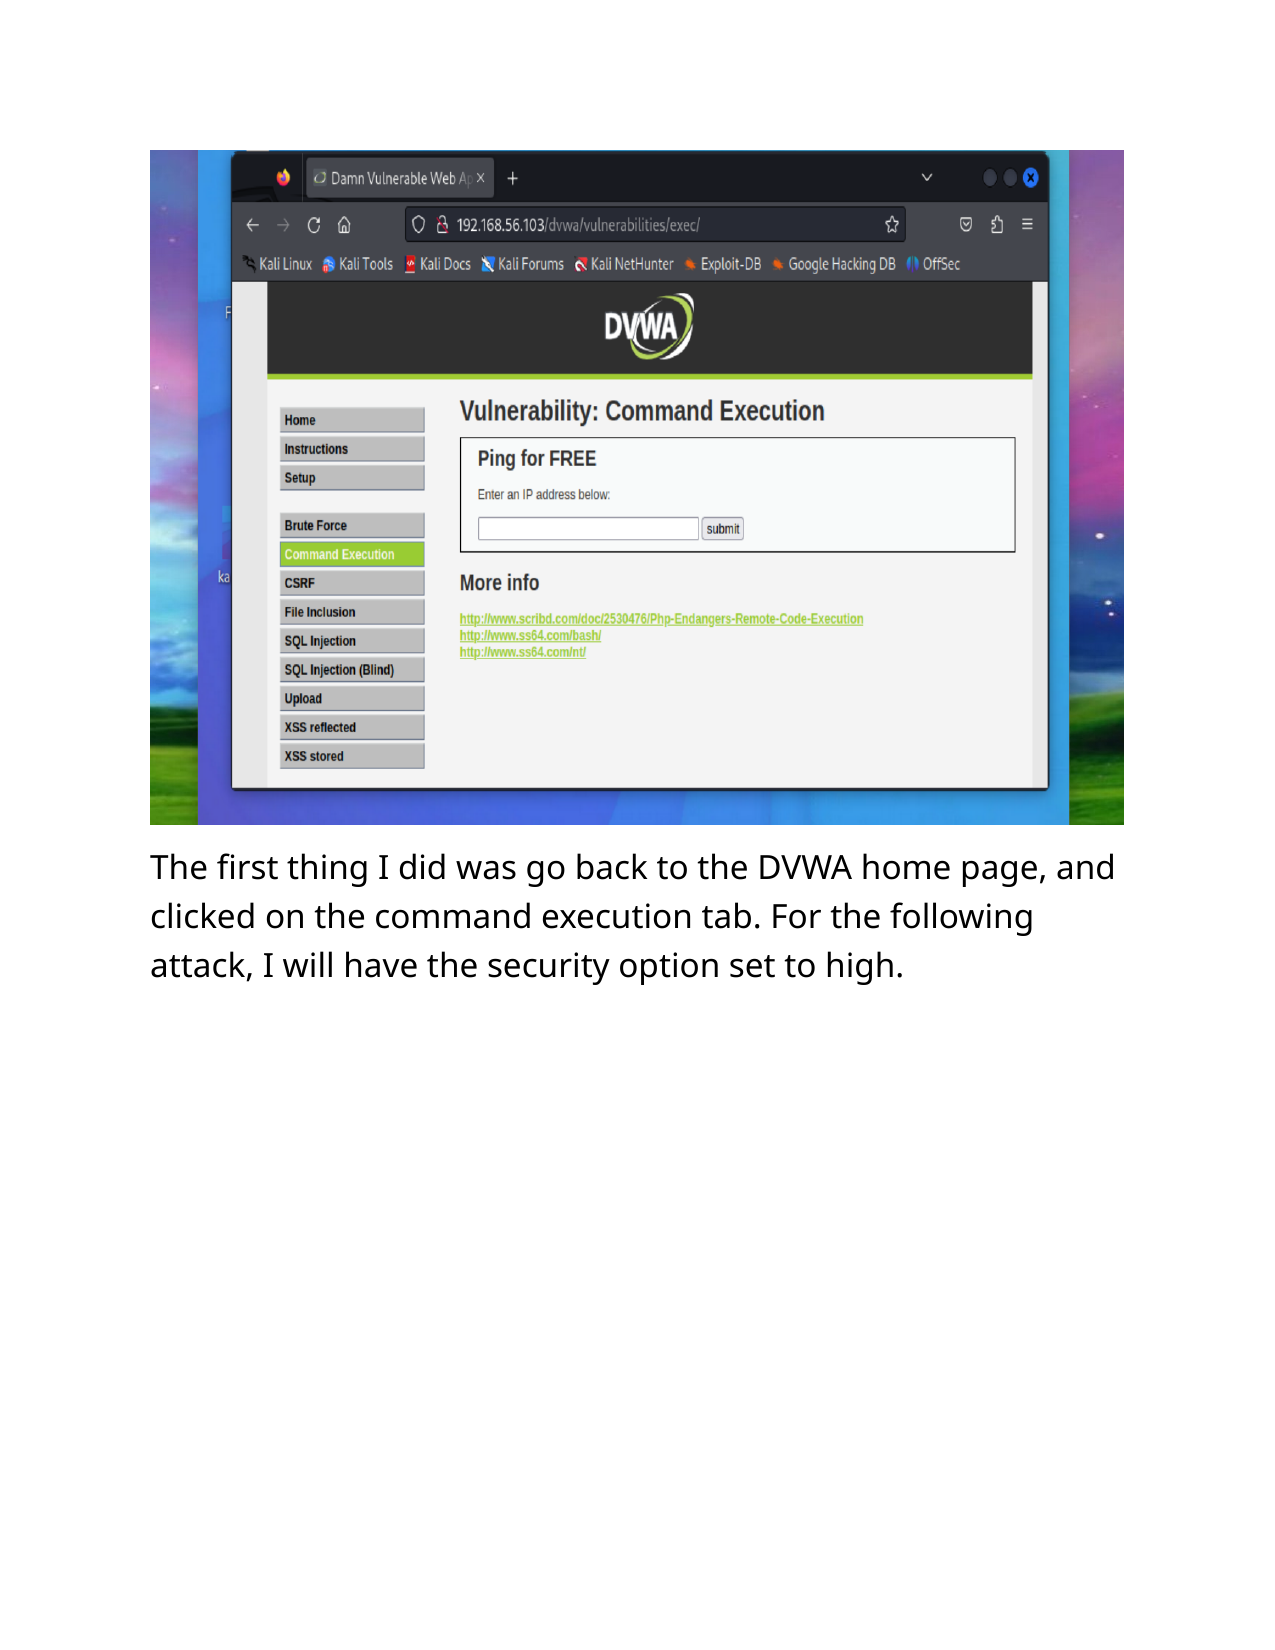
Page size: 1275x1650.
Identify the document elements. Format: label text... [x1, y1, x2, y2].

text The first thing I did was go back to the DVWA home page, and clicked on the command execution tab. For the following attack, I will have the security option set to high. [150, 844, 1125, 987]
picture [150, 150, 1124, 825]
